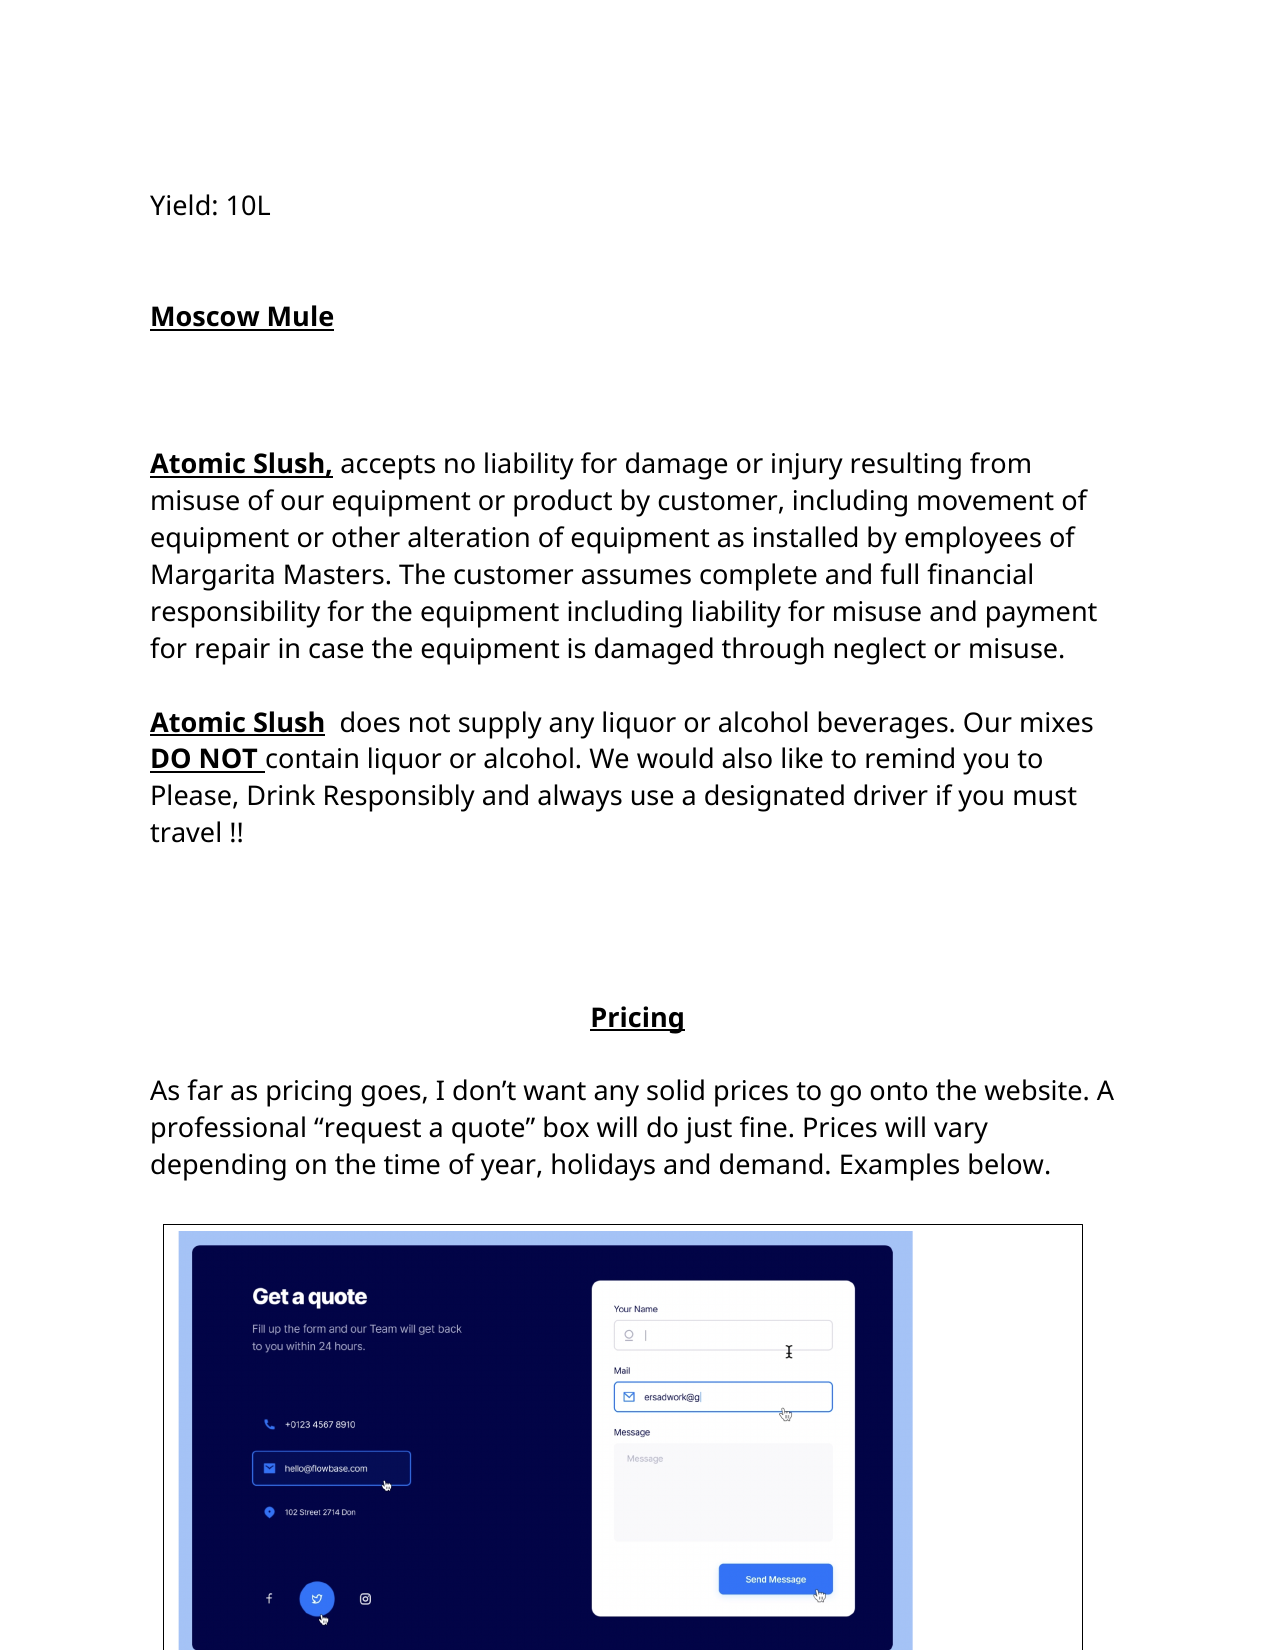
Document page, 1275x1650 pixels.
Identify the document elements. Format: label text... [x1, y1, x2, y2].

picture [178, 1231, 913, 1650]
text Pricing [150, 998, 1125, 1035]
text Moscow Mule [150, 297, 1125, 334]
text Yield: 10L [150, 187, 1125, 224]
text Atomic Slush, accepts no liability for damage or injury resulting from misuse of our equipment or product by customer, including movement of equipment or other alteration of equipment as installed by employees of Margarita Masters. The customer assumes complete and full financial responsibility for the equipment including liability for misuse and payment for repair in case the equipment is damaged through neglect or misuse. [150, 445, 1125, 666]
text As far as pricing goes, I don’t want any solid prices to go onto the website. A professional “request a quote” box will do just fine. Prices will vary depending on the time of year, holidays and demand. Examples below. [150, 1072, 1125, 1182]
text Atomic Slush does not supply any liquor or alcohol beverages. Our mixes DO NOT contain liquor or alcohol. We would also like to remind you to Please, Drink Responsibly and always use a designated driver if you must travel !! [150, 703, 1125, 851]
